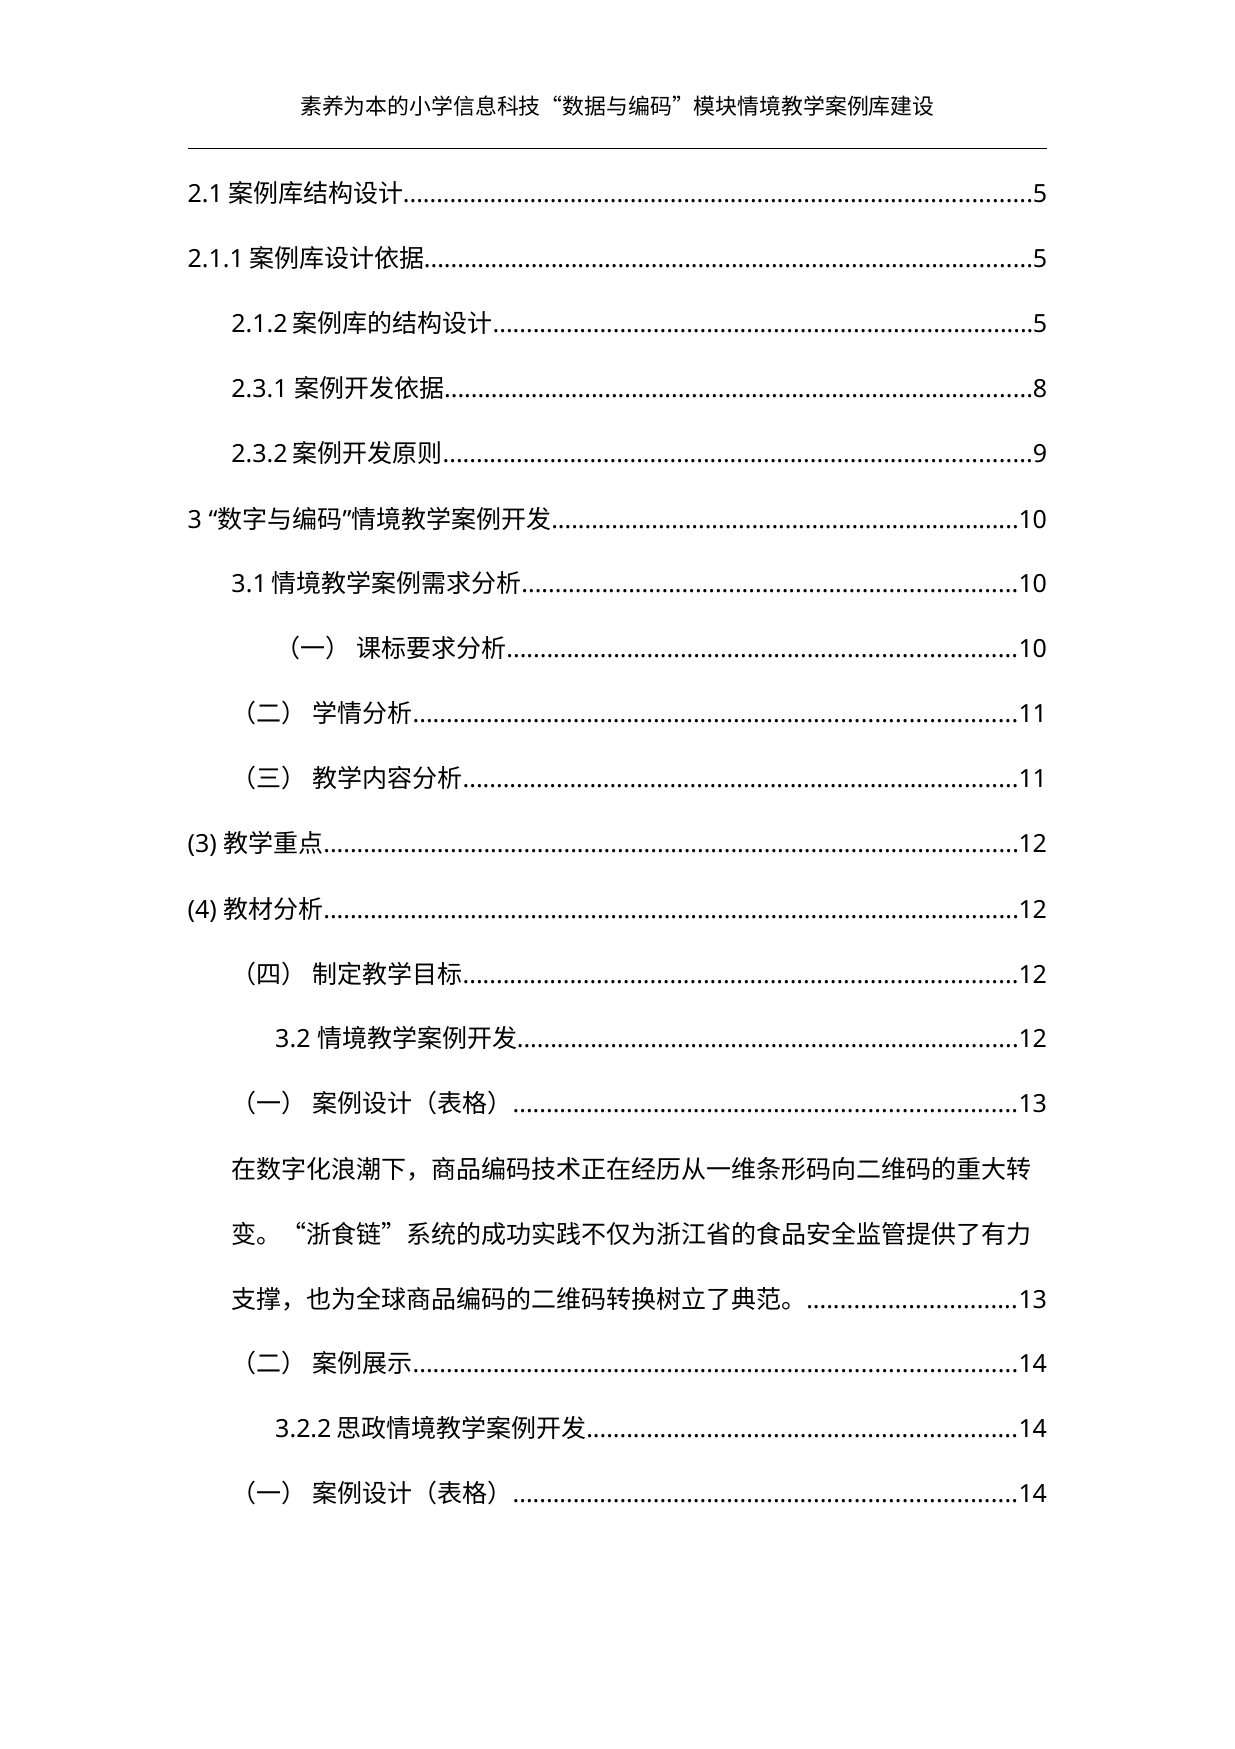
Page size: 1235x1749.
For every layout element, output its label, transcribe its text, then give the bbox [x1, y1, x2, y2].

text 2.1案例库结构设计 5 [187, 160, 1047, 225]
text 在数字化浪潮下，商品编码技术正在经历从一维条形码向二维码的重大转变。“浙食链”系统的成功实践不仅为浙江省的食品安全监管提供了有力支撑，也为全球商品编码的二维码转换树立了典范。 13 [231, 1135, 1047, 1330]
text 3.2 情境教学案例开发 12 [275, 1005, 1047, 1070]
text 3.1情境教学案例需求分析 10 [231, 550, 1047, 615]
text （三） 教学内容分析 11 [231, 745, 1047, 810]
text （四） 制定教学目标 12 [231, 940, 1047, 1005]
text （一） 案例设计（表格） 13 [231, 1070, 1047, 1135]
text 2.1.1案例库设计依据 5 [187, 225, 1047, 290]
text 2.3.1 案例开发依据 8 [231, 355, 1047, 420]
text （一） 案例设计（表格） 14 [231, 1460, 1047, 1525]
text （一） 课标要求分析 10 [275, 615, 1047, 680]
text 2.1.2案例库的结构设计 5 [231, 290, 1047, 355]
text （二） 学情分析 11 [231, 680, 1047, 745]
text (4) 教材分析 12 [187, 875, 1047, 940]
text 3 “数字与编码”情境教学案例开发 10 [187, 485, 1047, 550]
text 2.3.2案例开发原则 9 [231, 420, 1047, 485]
text 3.2.2思政情境教学案例开发 14 [275, 1395, 1047, 1460]
text (3) 教学重点 12 [187, 810, 1047, 875]
text （二） 案例展示 14 [231, 1330, 1047, 1395]
